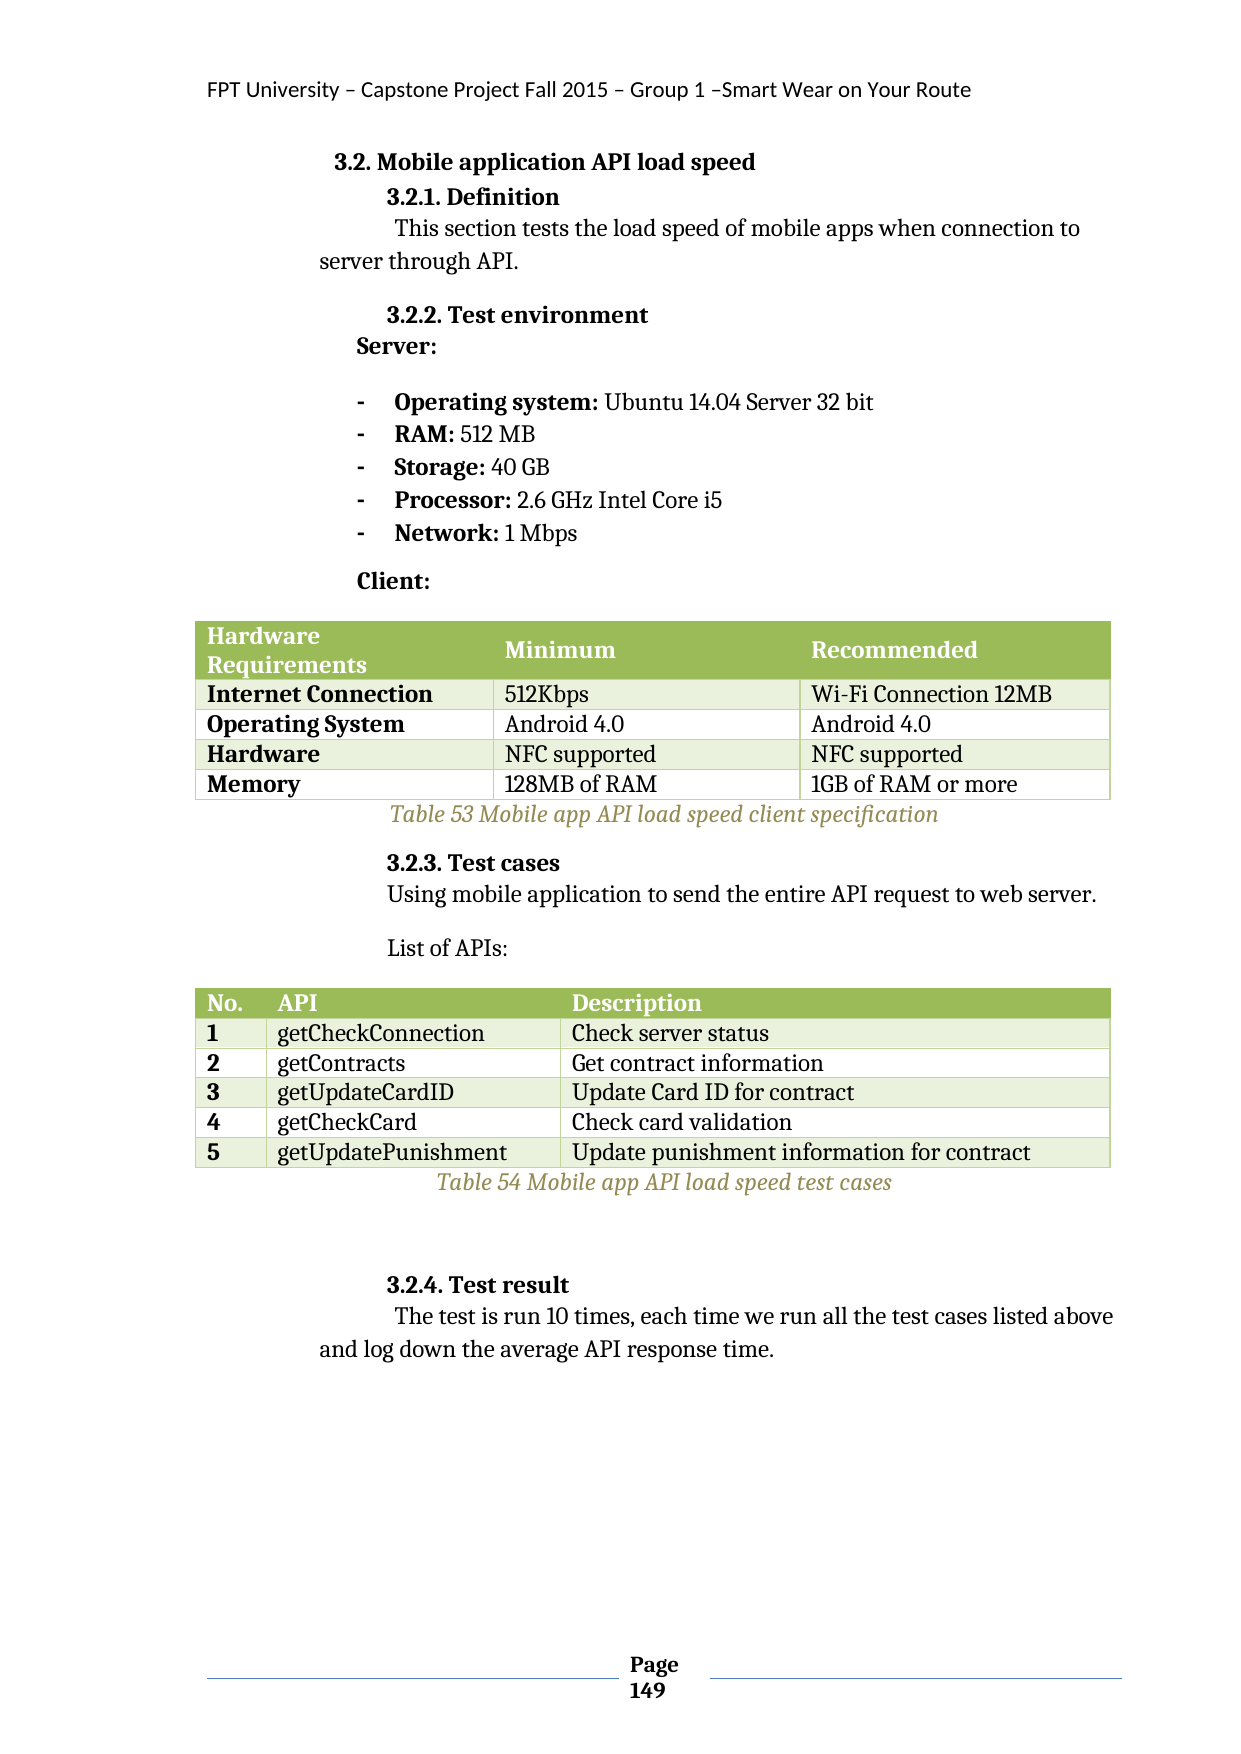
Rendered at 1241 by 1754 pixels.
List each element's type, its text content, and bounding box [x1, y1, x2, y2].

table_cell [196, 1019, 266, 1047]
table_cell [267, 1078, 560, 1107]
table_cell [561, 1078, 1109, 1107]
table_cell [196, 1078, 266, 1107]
text Server: [357, 332, 1122, 361]
list RAM: 512 MB [357, 419, 1122, 449]
list Processor: 2.6 GHz Intel Core i5 [357, 484, 1122, 515]
subtitle 3.2. Mobile application API load speed [334, 148, 1122, 176]
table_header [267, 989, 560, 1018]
text List of APIs: [312, 934, 1122, 963]
text This section tests the load speed of mobile apps when connection to server through API. [319, 214, 1122, 276]
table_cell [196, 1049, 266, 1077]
text Table 53 Mobile app API load speed client specification [207, 799, 1122, 828]
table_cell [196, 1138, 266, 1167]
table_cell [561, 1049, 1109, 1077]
text Client: [357, 567, 1122, 596]
text Table 54 Mobile app API load speed test cases [207, 1168, 1122, 1196]
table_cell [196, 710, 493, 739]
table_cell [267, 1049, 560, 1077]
subtitle 3.2.2. Test environment [387, 301, 1122, 329]
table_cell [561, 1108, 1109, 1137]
subtitle 3.2.3. Test cases [387, 849, 1122, 878]
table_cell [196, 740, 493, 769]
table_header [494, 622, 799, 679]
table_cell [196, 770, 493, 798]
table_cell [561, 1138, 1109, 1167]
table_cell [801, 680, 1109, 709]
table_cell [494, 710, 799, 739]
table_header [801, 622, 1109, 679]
subtitle 3.2.4. Test result [387, 1271, 1122, 1300]
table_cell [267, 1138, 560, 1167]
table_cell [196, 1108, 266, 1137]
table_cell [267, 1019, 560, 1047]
text The test is run 10 times, each time we run all the test cases listed above and log down the average API response time. [319, 1302, 1122, 1364]
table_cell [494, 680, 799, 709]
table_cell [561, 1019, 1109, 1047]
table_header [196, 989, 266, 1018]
list Storage: 40 GB [357, 452, 1122, 482]
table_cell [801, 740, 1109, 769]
subtitle 3.2.1. Definition [387, 183, 1122, 212]
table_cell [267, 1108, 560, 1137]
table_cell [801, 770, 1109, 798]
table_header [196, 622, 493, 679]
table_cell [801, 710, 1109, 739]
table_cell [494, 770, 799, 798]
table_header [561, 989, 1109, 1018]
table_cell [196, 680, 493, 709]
list Network: 1 Mbps [357, 517, 1122, 548]
text Using mobile application to send the entire API request to web server. [312, 880, 1122, 909]
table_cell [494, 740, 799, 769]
list Operating system: Ubuntu 14.04 Server 32 bit [357, 386, 1122, 416]
